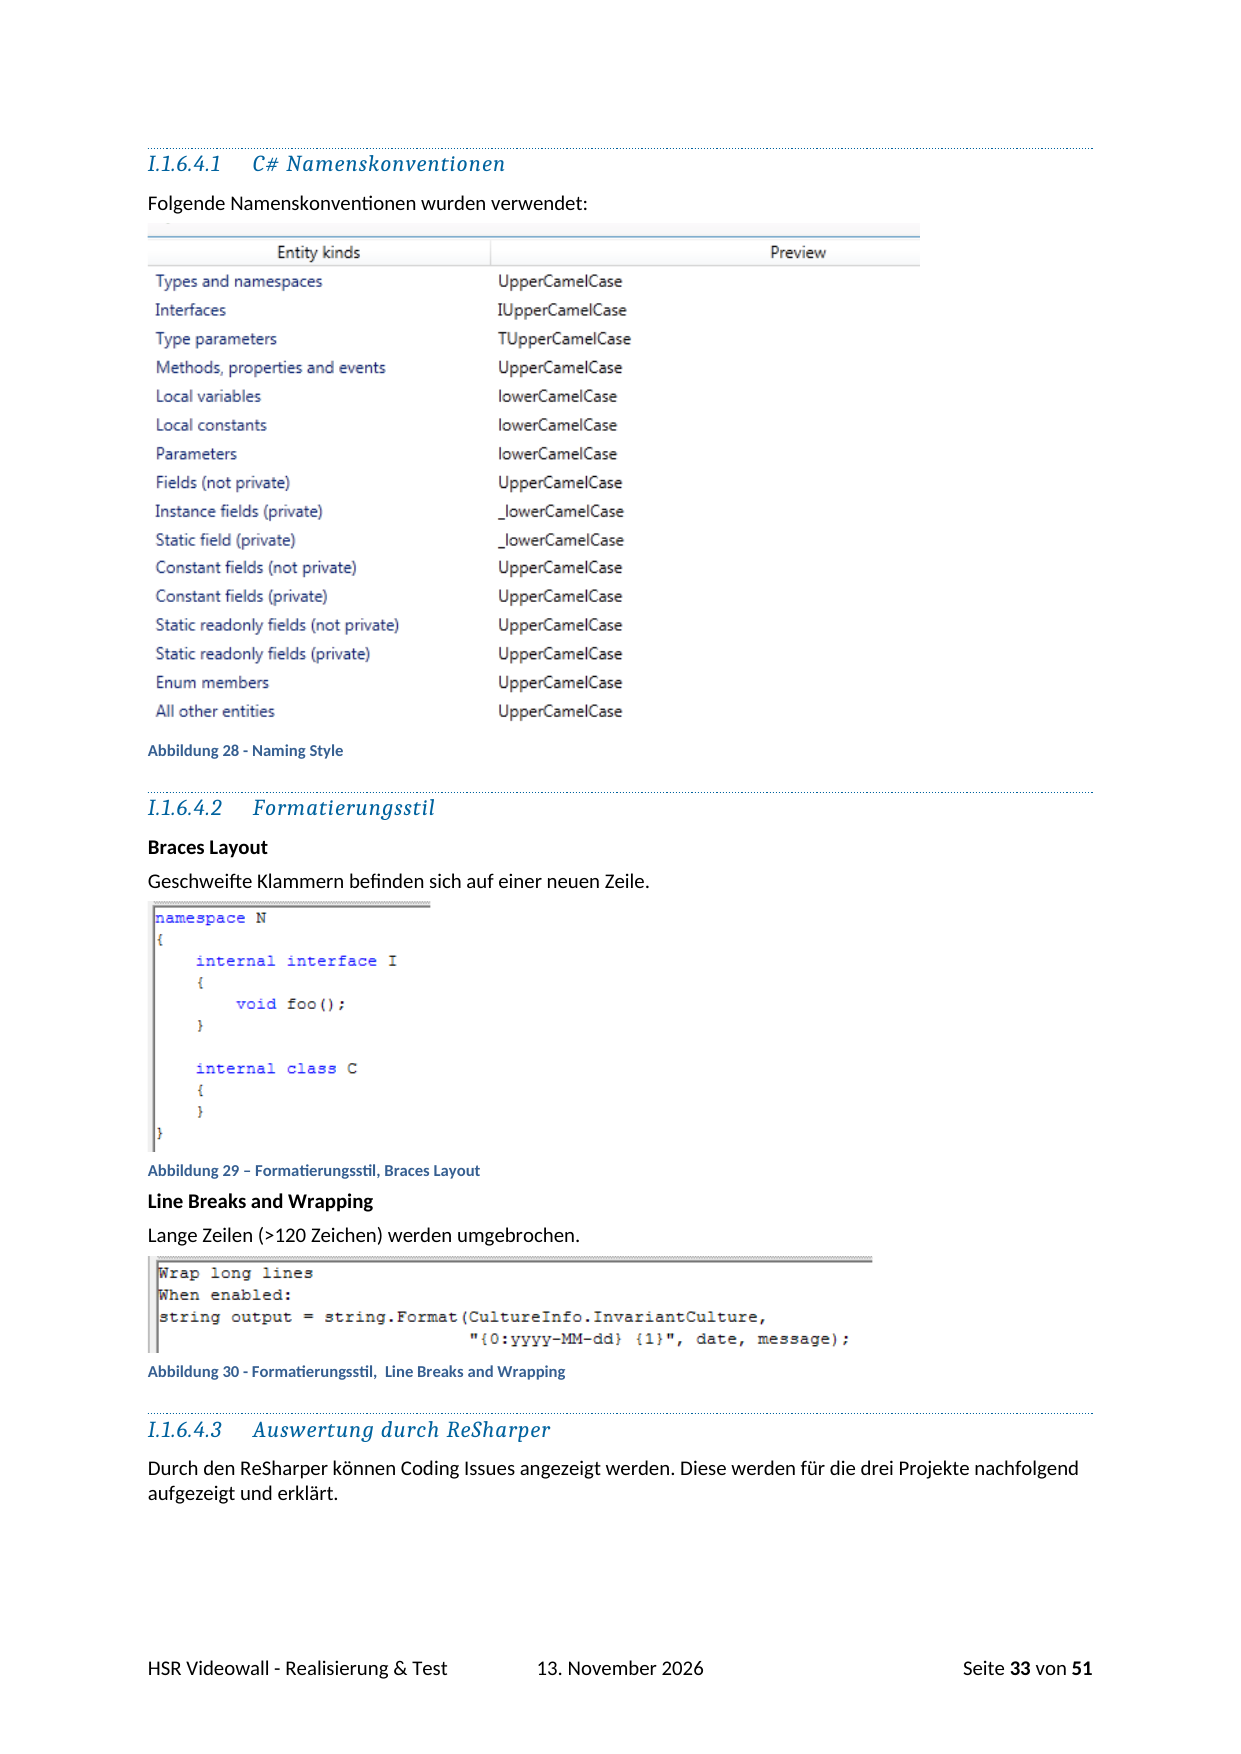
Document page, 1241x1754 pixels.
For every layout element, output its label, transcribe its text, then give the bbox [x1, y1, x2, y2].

text Braces Layout [148, 834, 1093, 859]
text Folgende Namenskonventionen wurden verwendet: [148, 190, 1093, 216]
subtitle Formatierungsstil [148, 792, 1093, 822]
picture [147, 901, 431, 1152]
subtitle C# Namenskonventionen [148, 148, 1093, 178]
text Geschweifte Klammern befinden sich auf einer neuen Zeile. [148, 868, 1093, 893]
picture [147, 1256, 873, 1353]
text Line Breaks and Wrapping [148, 1188, 1093, 1214]
text Lange Zeilen (>120 Zeichen) werden umgebrochen. [148, 1222, 1093, 1248]
text Durch den ReSharper können Coding Issues angezeigt werden. Diese werden für die drei Projekte nachfolgend aufgezeigt und erklärt. [148, 1455, 1093, 1506]
subtitle Auswertung durch ReSharper [148, 1413, 1093, 1443]
text Abbildung 29 – Formatierungsstil, Braces Layout [148, 1160, 1093, 1180]
picture [147, 223, 920, 732]
